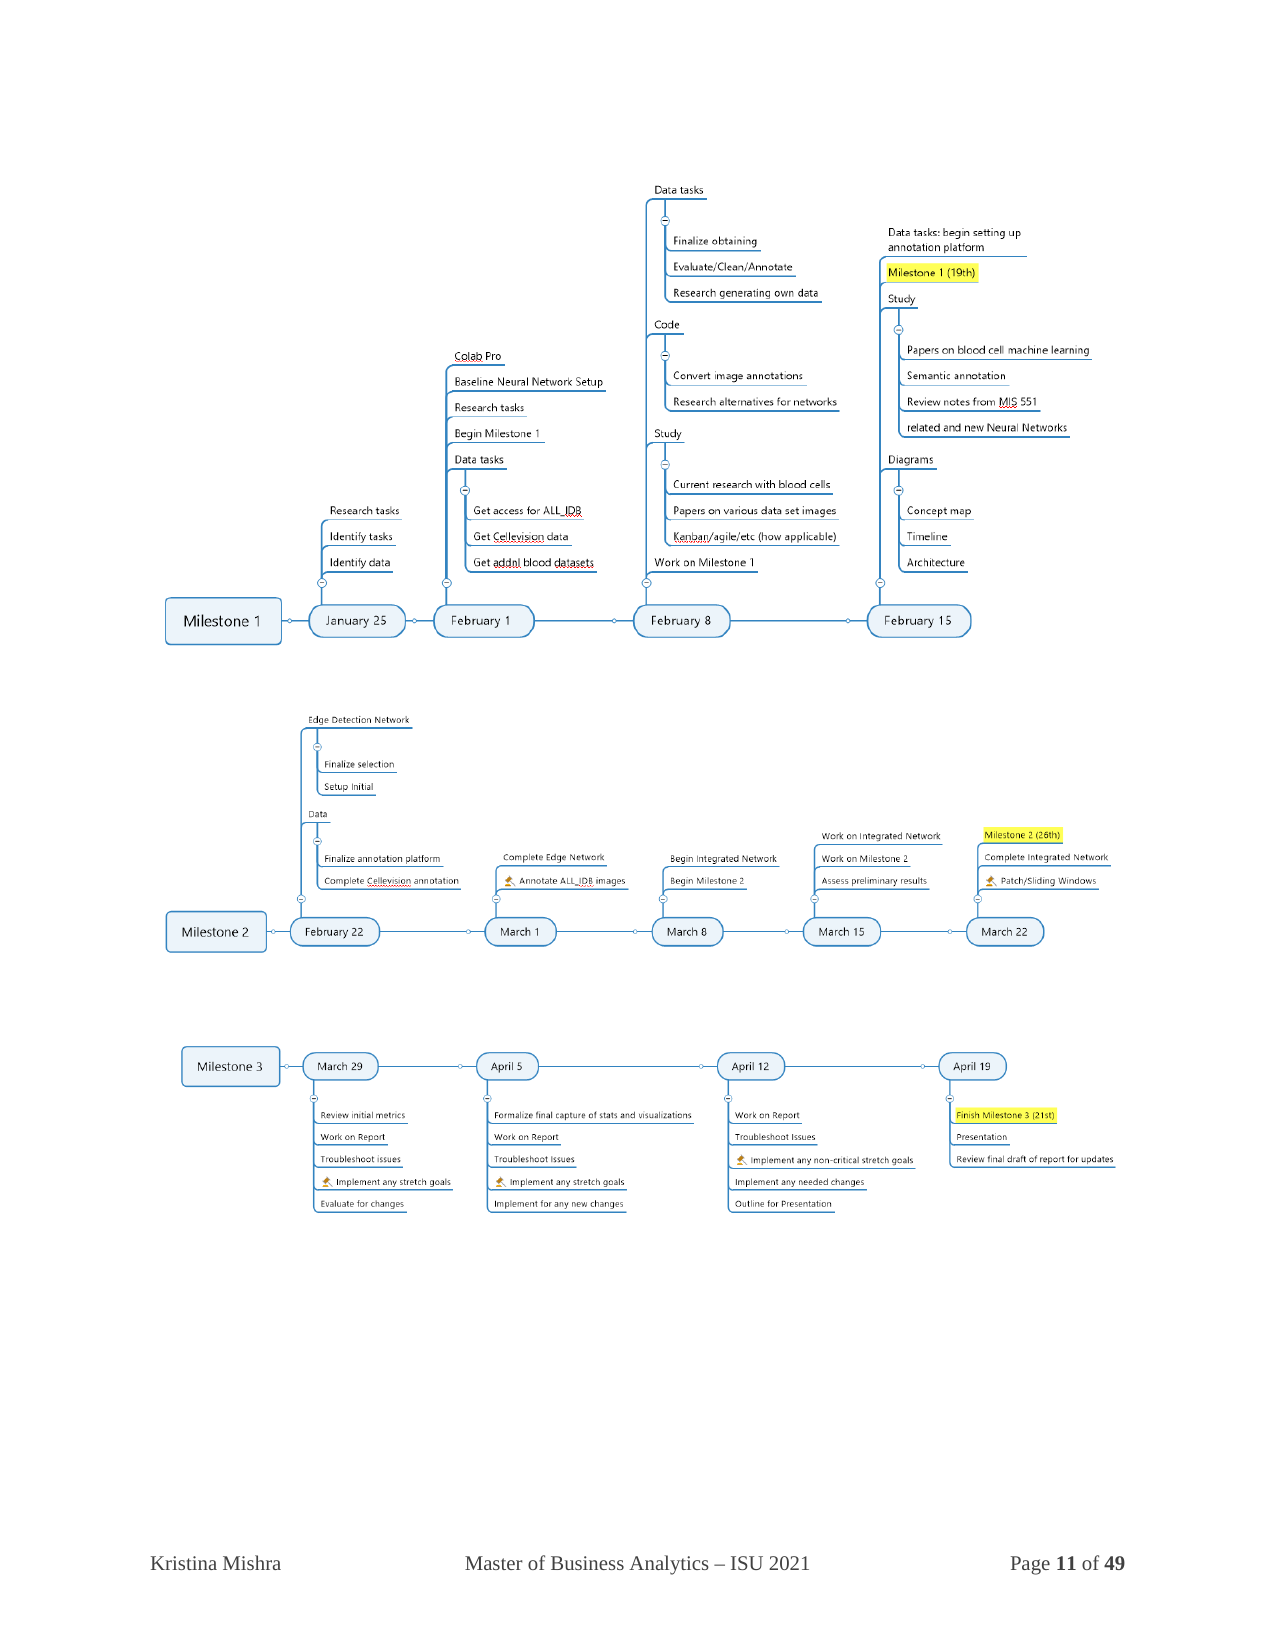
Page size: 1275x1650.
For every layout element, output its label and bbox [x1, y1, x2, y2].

picture [150, 692, 1125, 995]
picture [150, 150, 1125, 669]
picture [150, 1018, 1125, 1274]
